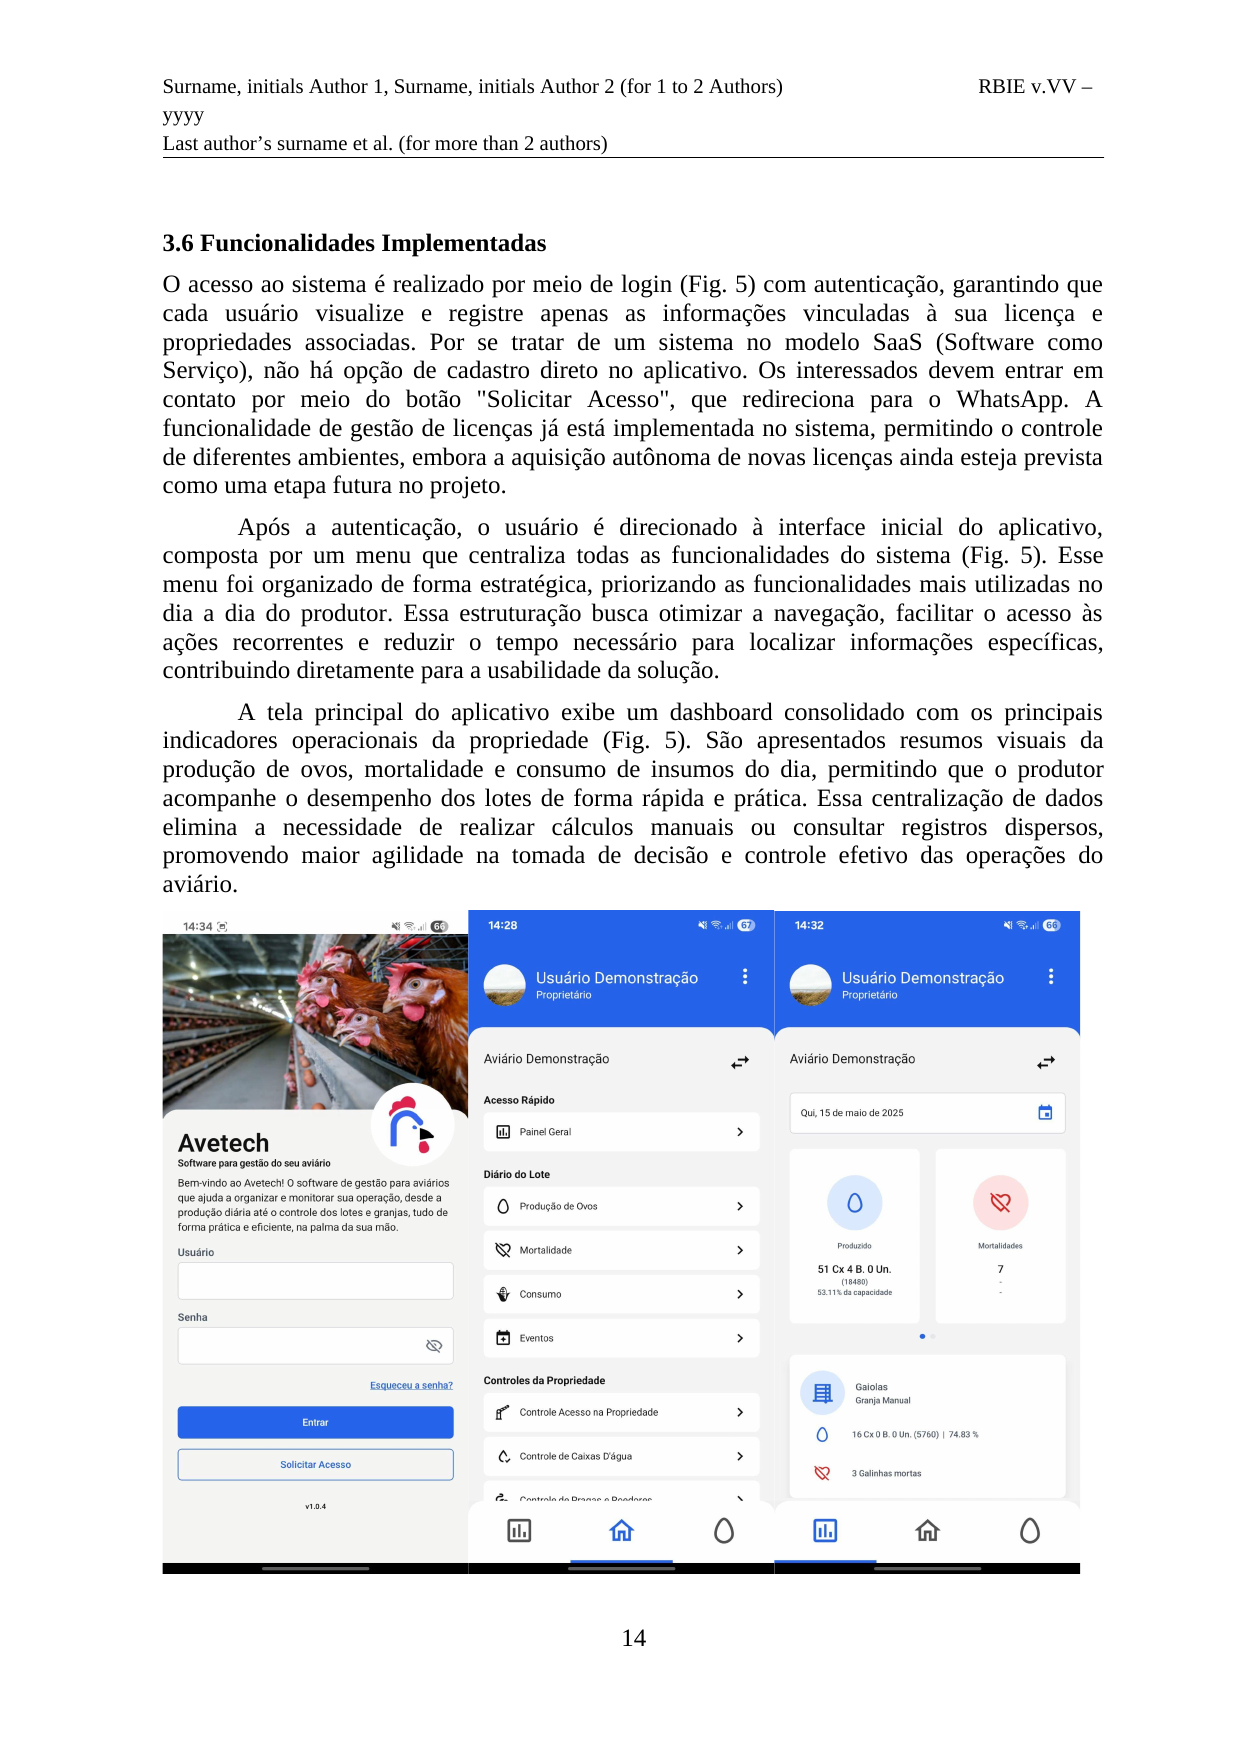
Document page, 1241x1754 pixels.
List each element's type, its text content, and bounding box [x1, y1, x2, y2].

picture [162, 910, 1081, 1574]
text O acesso ao sistema é realizado por meio de login (Fig. 5) com autenticação, garantindo que cada usuário visualize e registre apenas as informações vinculadas à sua licença e propriedades associadas. Por se tratar de um sistema no modelo SaaS (Software como Serviço), não há opção de cadastro direto no aplicativo. Os interessados devem entrar em contato por meio do botão "Solicitar Acesso", que redireciona para o WhatsApp. A funcionalidade de gestão de licenças já está implementada no sistema, permitindo o controle de diferentes ambientes, embora a aquisição autônoma de novas licenças ainda esteja prevista como uma etapa futura no projeto. [162, 269, 1104, 499]
subtitle 3.6 Funcionalidades Implementadas [162, 228, 1104, 257]
text Após a autenticação, o usuário é direcionado à interface inicial do aplicativo, composta por um menu que centraliza todas as funcionalidades do sistema (Fig. 5). Esse menu foi organizado de forma estratégica, priorizando as funcionalidades mais utilizadas no dia a dia do produtor. Essa estruturação busca otimizar a navegação, facilitar o acesso às ações recorrentes e reduzir o tempo necessário para localizar informações específicas, contribuindo diretamente para a usabilidade da solução. [162, 512, 1104, 684]
text A tela principal do aplicativo exibe um dashboard consolidado com os principais indicadores operacionais da propriedade (Fig. 5). São apresentados resumos visuais da produção de ovos, mortalidade e consumo de insumos do dia, permitindo que o produtor acompanhe o desempenho dos lotes de forma rápida e prática. Essa centralização de dados elimina a necessidade de realizar cálculos manuais ou consultar registros dispersos, promovendo maior agilidade na tomada de decisão e controle efetivo das operações do aviário. [162, 697, 1104, 898]
